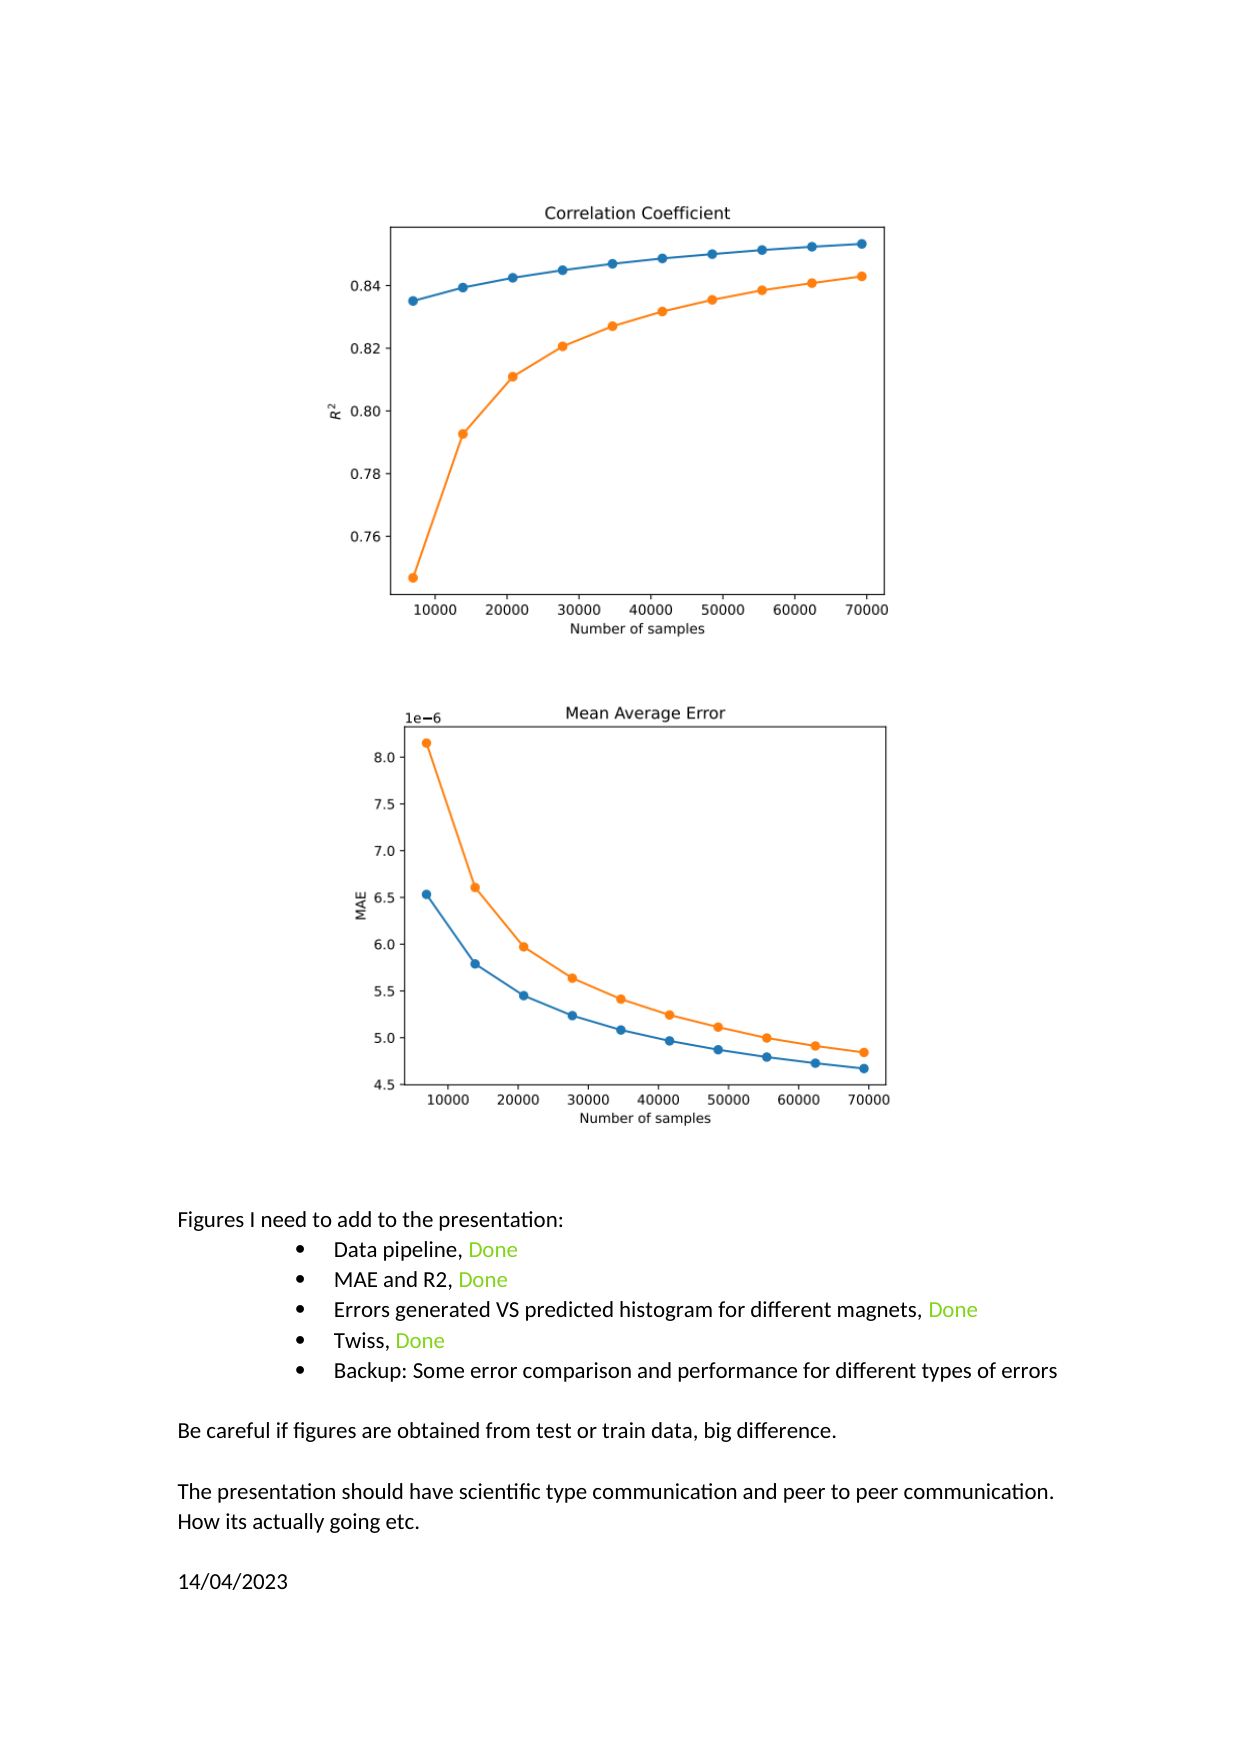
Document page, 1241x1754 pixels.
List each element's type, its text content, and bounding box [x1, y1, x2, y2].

list Data pipeline, Done [296, 1235, 1063, 1263]
list Twiss, Done [296, 1326, 1063, 1354]
list Errors generated VS predicted histogram for different magnets, Done [296, 1296, 1063, 1323]
picture [327, 671, 948, 1136]
list Figures I need to add to the presentation: [177, 1205, 1063, 1233]
list 14/04/2023 [177, 1537, 1063, 1595]
list Be careful if figures are obtained from test or train data, big difference. [177, 1416, 1063, 1444]
list The presentation should have scientific type communication and peer to peer communication. How its actually going etc. [177, 1477, 1063, 1535]
list MAE and R2, Done [296, 1265, 1063, 1293]
list Backup: Some error comparison and performance for different types of errors [296, 1356, 1063, 1384]
picture [311, 170, 948, 647]
